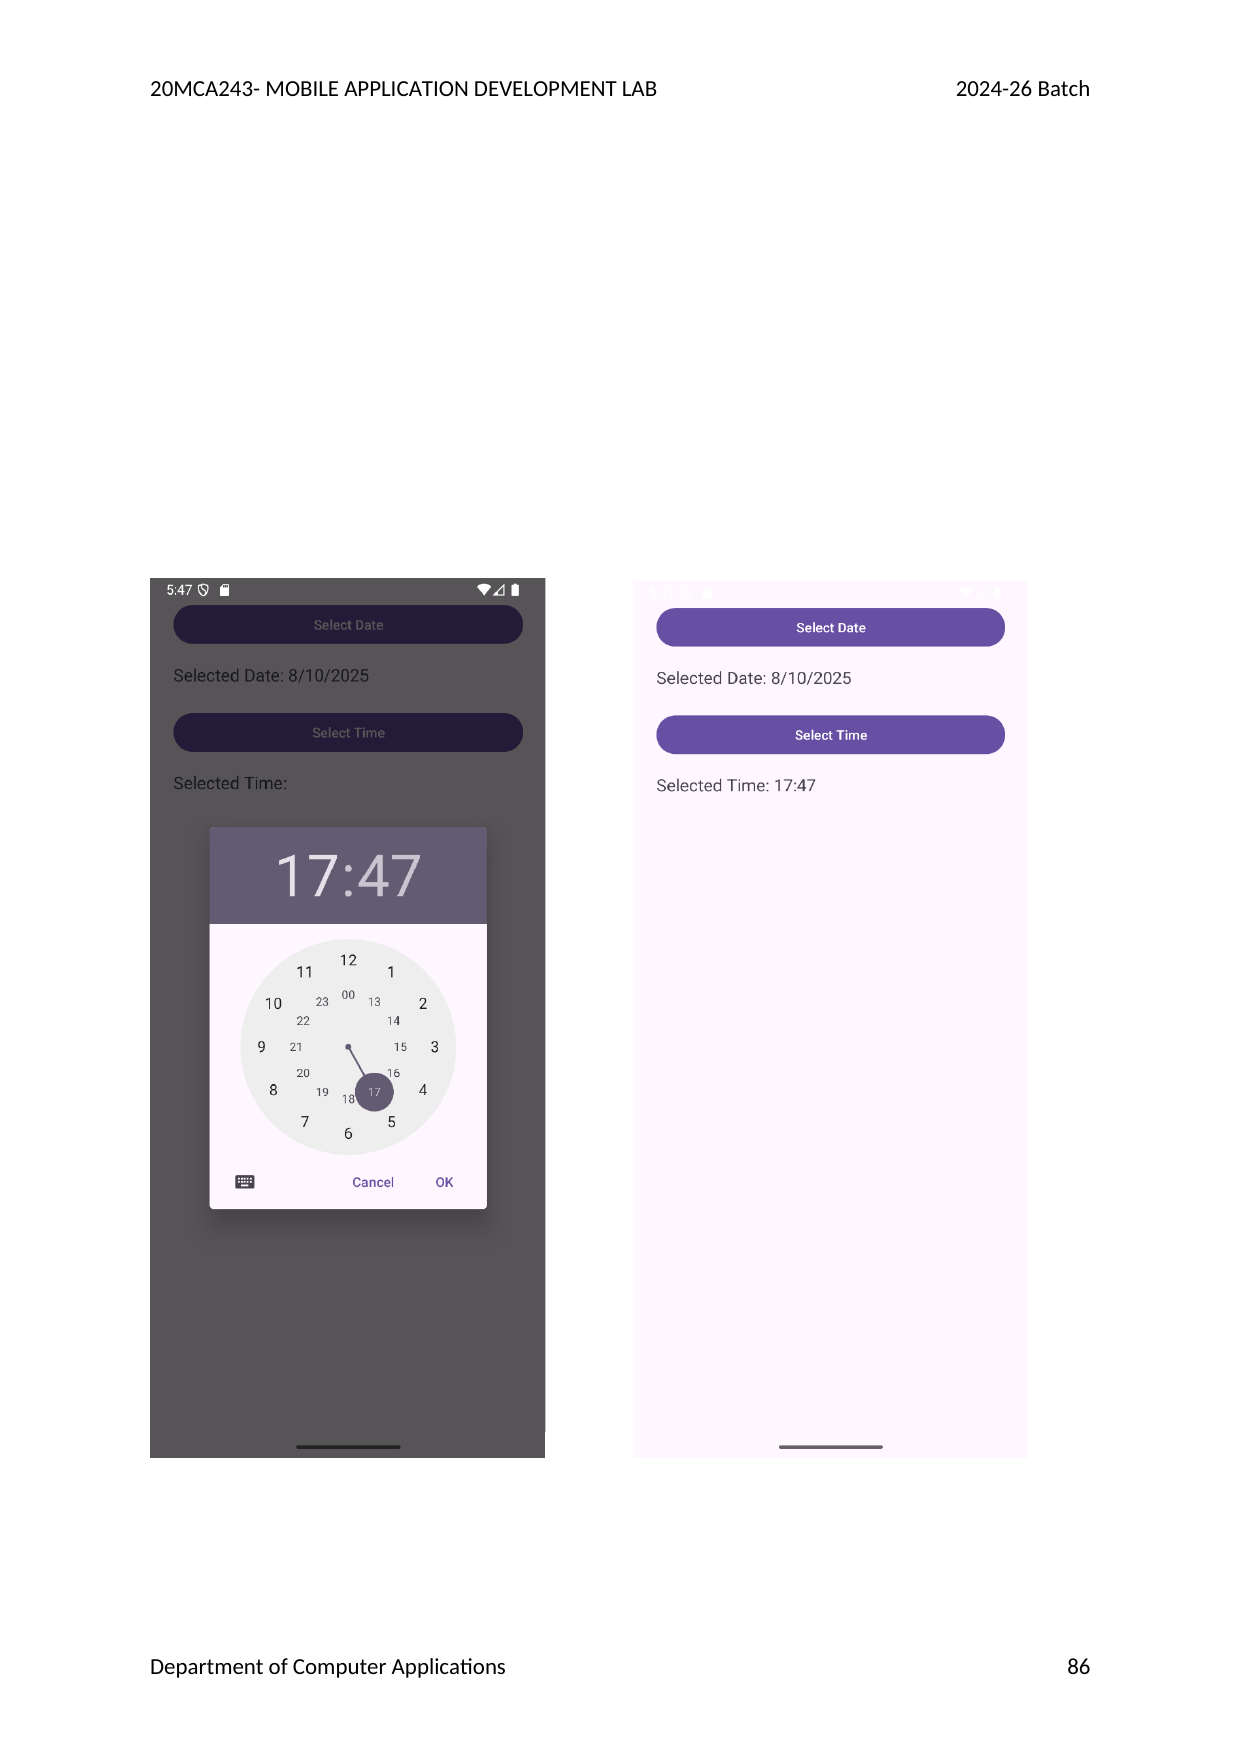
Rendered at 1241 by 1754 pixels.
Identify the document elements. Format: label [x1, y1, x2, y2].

picture [150, 578, 546, 1458]
picture [633, 581, 1028, 1458]
